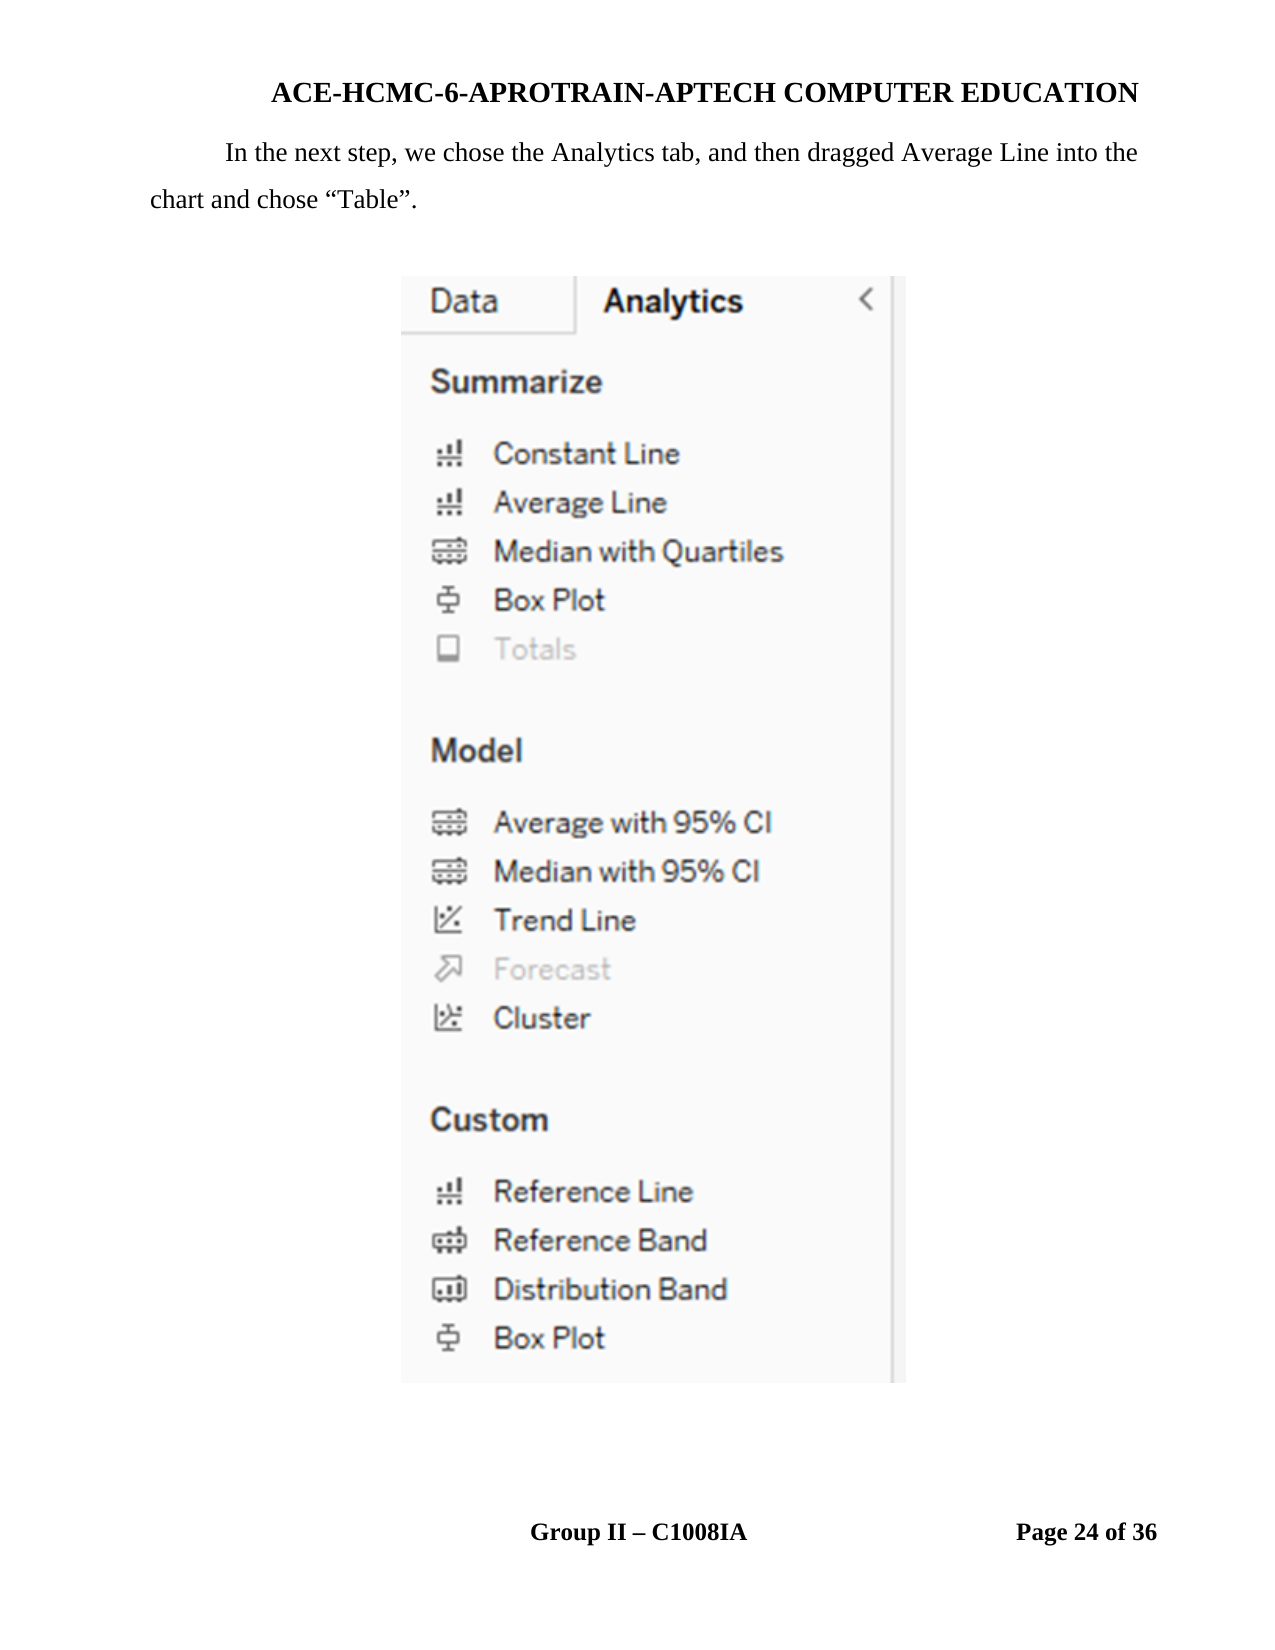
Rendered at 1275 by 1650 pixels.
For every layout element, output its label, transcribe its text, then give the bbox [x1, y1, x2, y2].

text In the next step, we chose the Analytics tab, and then dragged Average Line into the chart and chose “Table”. [150, 137, 1157, 214]
picture [401, 276, 906, 1383]
